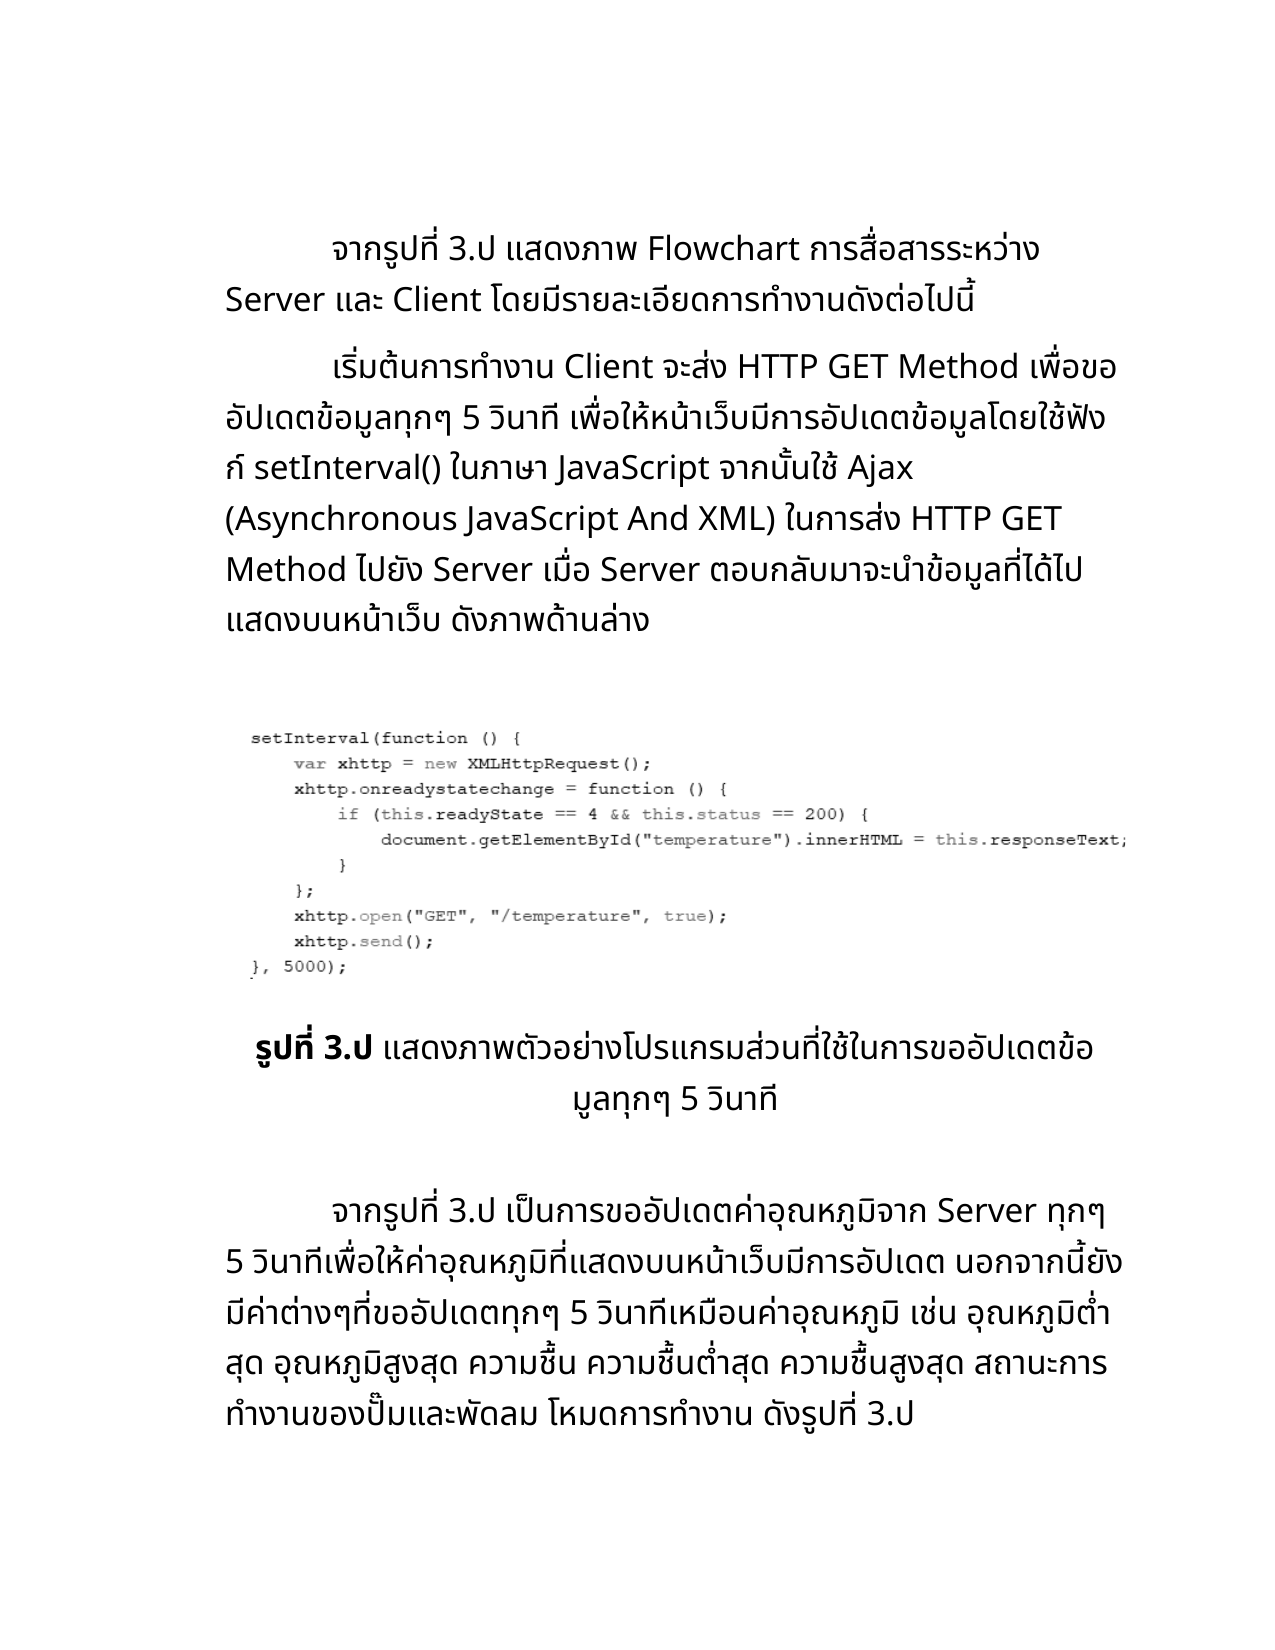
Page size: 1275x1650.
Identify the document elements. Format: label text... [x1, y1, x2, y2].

table_header รูปที่ 3.ป แสดงภาพตัวอย่างโปรแกรมส่วนที่ใช้ในการขออัปเดตข้อมูลทุกๆ 5 วินาที [225, 725, 1125, 1125]
text เริ่มต้นการทำงาน Client จะส่ง HTTP GET Method เพื่อขออัปเดตข้อมูลทุกๆ 5 วินาที เพื่อให้หน้าเว็บมีการอัปเดตข้อมูลโดยใช้ฟังก์ setInterval() ในภาษา JavaScript จากนั้นใช้ Ajax (Asynchronous JavaScript And XML) ในการส่ง HTTP GET Method ไปยัง Server เมื่อ Server ตอบกลับมาจะนำข้อมูลที่ได้ไปแสดงบนหน้าเว็บ ดังภาพด้านล่าง [225, 343, 1125, 646]
text จากรูปที่ 3.ป เป็นการขออัปเดตค่าอุณหภูมิจาก Server ทุกๆ 5 วินาทีเพื่อให้ค่าอุณหภูมิที่แสดงบนหน้าเว็บมีการอัปเดต นอกจากนี้ยังมีค่าต่างๆที่ขออัปเดตทุกๆ 5 วินาทีเหมือนค่าอุณหภูมิ เช่น อุณหภูมิต่ำสุด อุณหภูมิสูงสุด ความชื้น ความชื้นต่ำสุด ความชื้นสูงสุด สถานะการทำงานของปั๊มและพัดลม โหมดการทำงาน ดังรูปที่ 3.ป [225, 1187, 1125, 1440]
text จากรูปที่ 3.ป แสดงภาพ Flowchart การสื่อสารระหว่าง Server และ Client โดยมีรายละเอียดการทำงานดังต่อไปนี้ [225, 225, 1125, 326]
